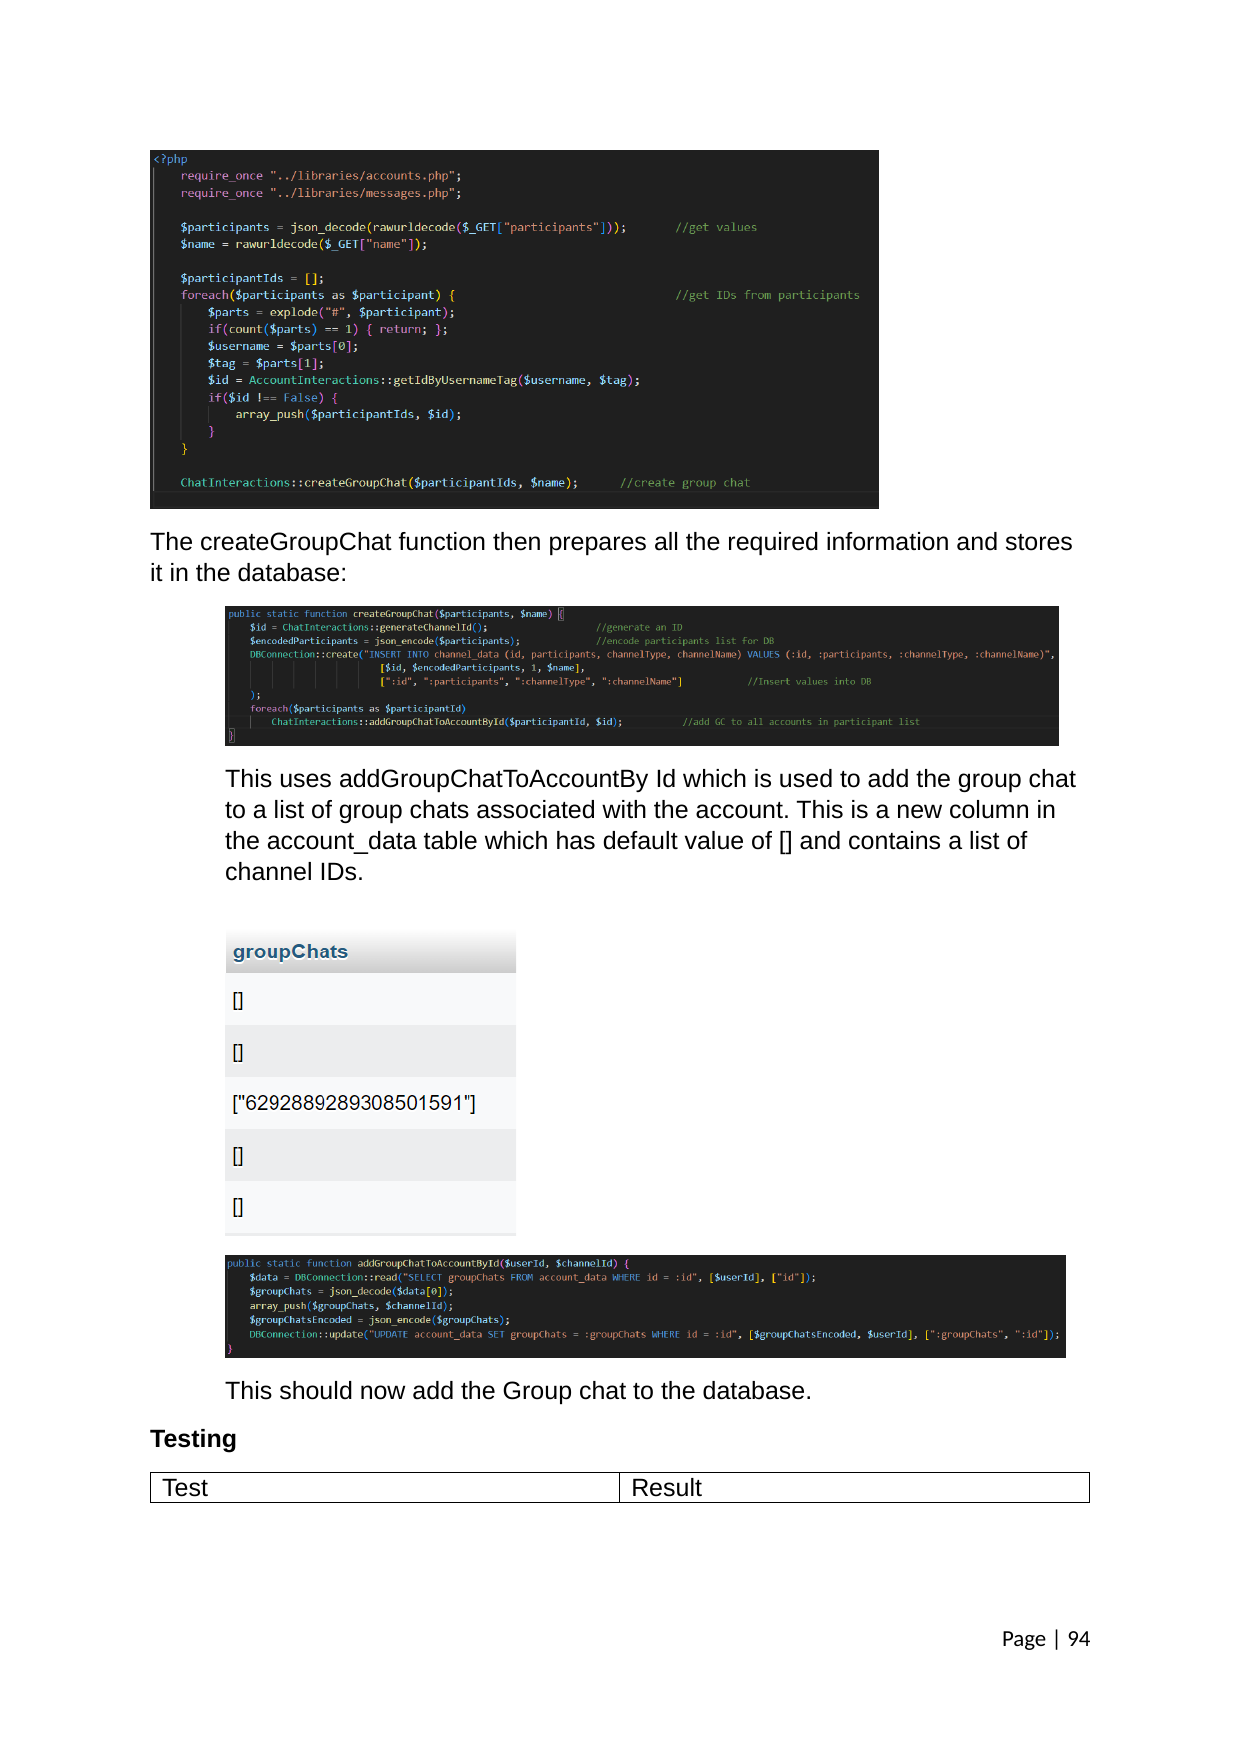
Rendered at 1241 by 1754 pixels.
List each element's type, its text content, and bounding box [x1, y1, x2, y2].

text This should now add the Group chat to the database. [150, 1376, 1090, 1405]
text The createGroupChat function then prepares all the required information and stores it in the database: [150, 527, 1090, 587]
picture [225, 606, 1059, 746]
picture [225, 905, 517, 1236]
text Testing [150, 1424, 1090, 1453]
table_header Result [620, 1473, 1089, 1502]
picture [150, 150, 879, 509]
text This uses addGroupChatToAccountBy Id which is used to add the group chat to a list of group chats associated with the account. This is a new column in the account_data table which has default value of [] and contains a list of channel IDs. [225, 764, 1090, 886]
picture [225, 1255, 1066, 1358]
table_header Test [151, 1473, 619, 1502]
